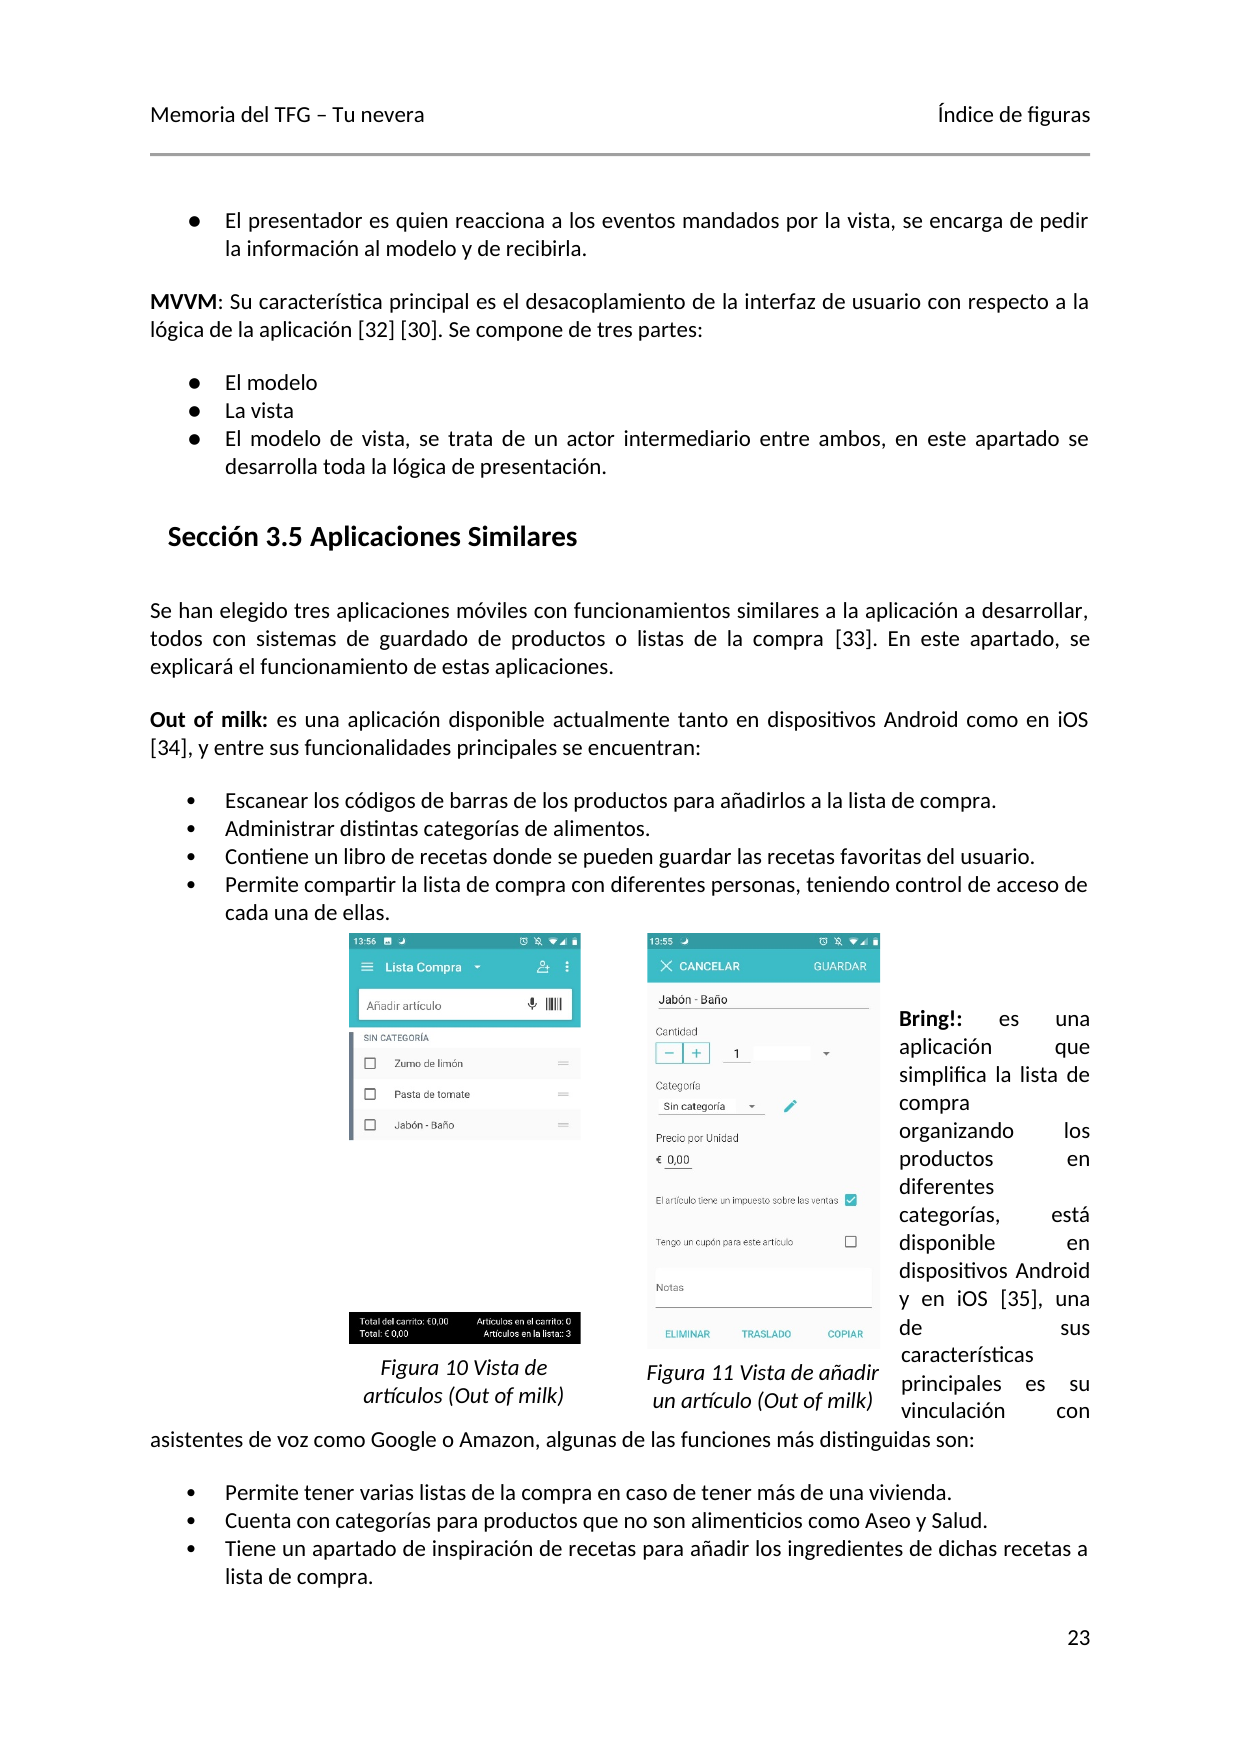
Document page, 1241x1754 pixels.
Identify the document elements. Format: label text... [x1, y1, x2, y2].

text MVVM: Su característica principal es el desacoplamiento de la interfaz de usuario con respecto a la lógica de la aplicación . Se compone de tres partes: [150, 287, 1090, 343]
list El modelo [187, 368, 1090, 396]
list Cuenta con categorías para productos que no son alimenticios como Aseo y Salud. [187, 1506, 1090, 1534]
list Permite tener varias listas de la compra en caso de tener más de una vivienda. [187, 1478, 1090, 1506]
picture [645, 933, 880, 1346]
list El presentador es quien reacciona a los eventos mandados por la vista, se encarga de pedir la información al modelo y de recibirla. [187, 206, 1090, 262]
text Out of milk: es una aplicación disponible actualmente tanto en dispositivos Android como en iOS , y entre sus funcionalidades principales se encuentran: [150, 705, 1090, 761]
list Contiene un libro de recetas donde se pueden guardar las recetas favoritas del usuario. [187, 842, 1090, 870]
list Escanear los códigos de barras de los productos para añadirlos a la lista de compra. [187, 786, 1090, 814]
picture [349, 933, 581, 1344]
list El modelo de vista, se trata de un actor intermediario entre ambos, en este apartado se desarrolla toda la lógica de presentación. [187, 424, 1090, 480]
subtitle Aplicaciones Similares [168, 518, 1090, 553]
list Administrar distintas categorías de alimentos. [187, 814, 1090, 842]
list Permite compartir la lista de compra con diferentes personas, teniendo control de acceso de cada una de ellas. [187, 870, 1090, 926]
text Se han elegido tres aplicaciones móviles con funcionamientos similares a la aplicación a desarrollar, todos con sistemas de guardado de productos o listas de la compra . En este apartado, se explicará el funcionamiento de estas aplicaciones. [150, 596, 1090, 680]
list La vista [187, 396, 1090, 424]
list Tiene un apartado de inspiración de recetas para añadir los ingredientes de dichas recetas a lista de compra. [187, 1534, 1090, 1590]
